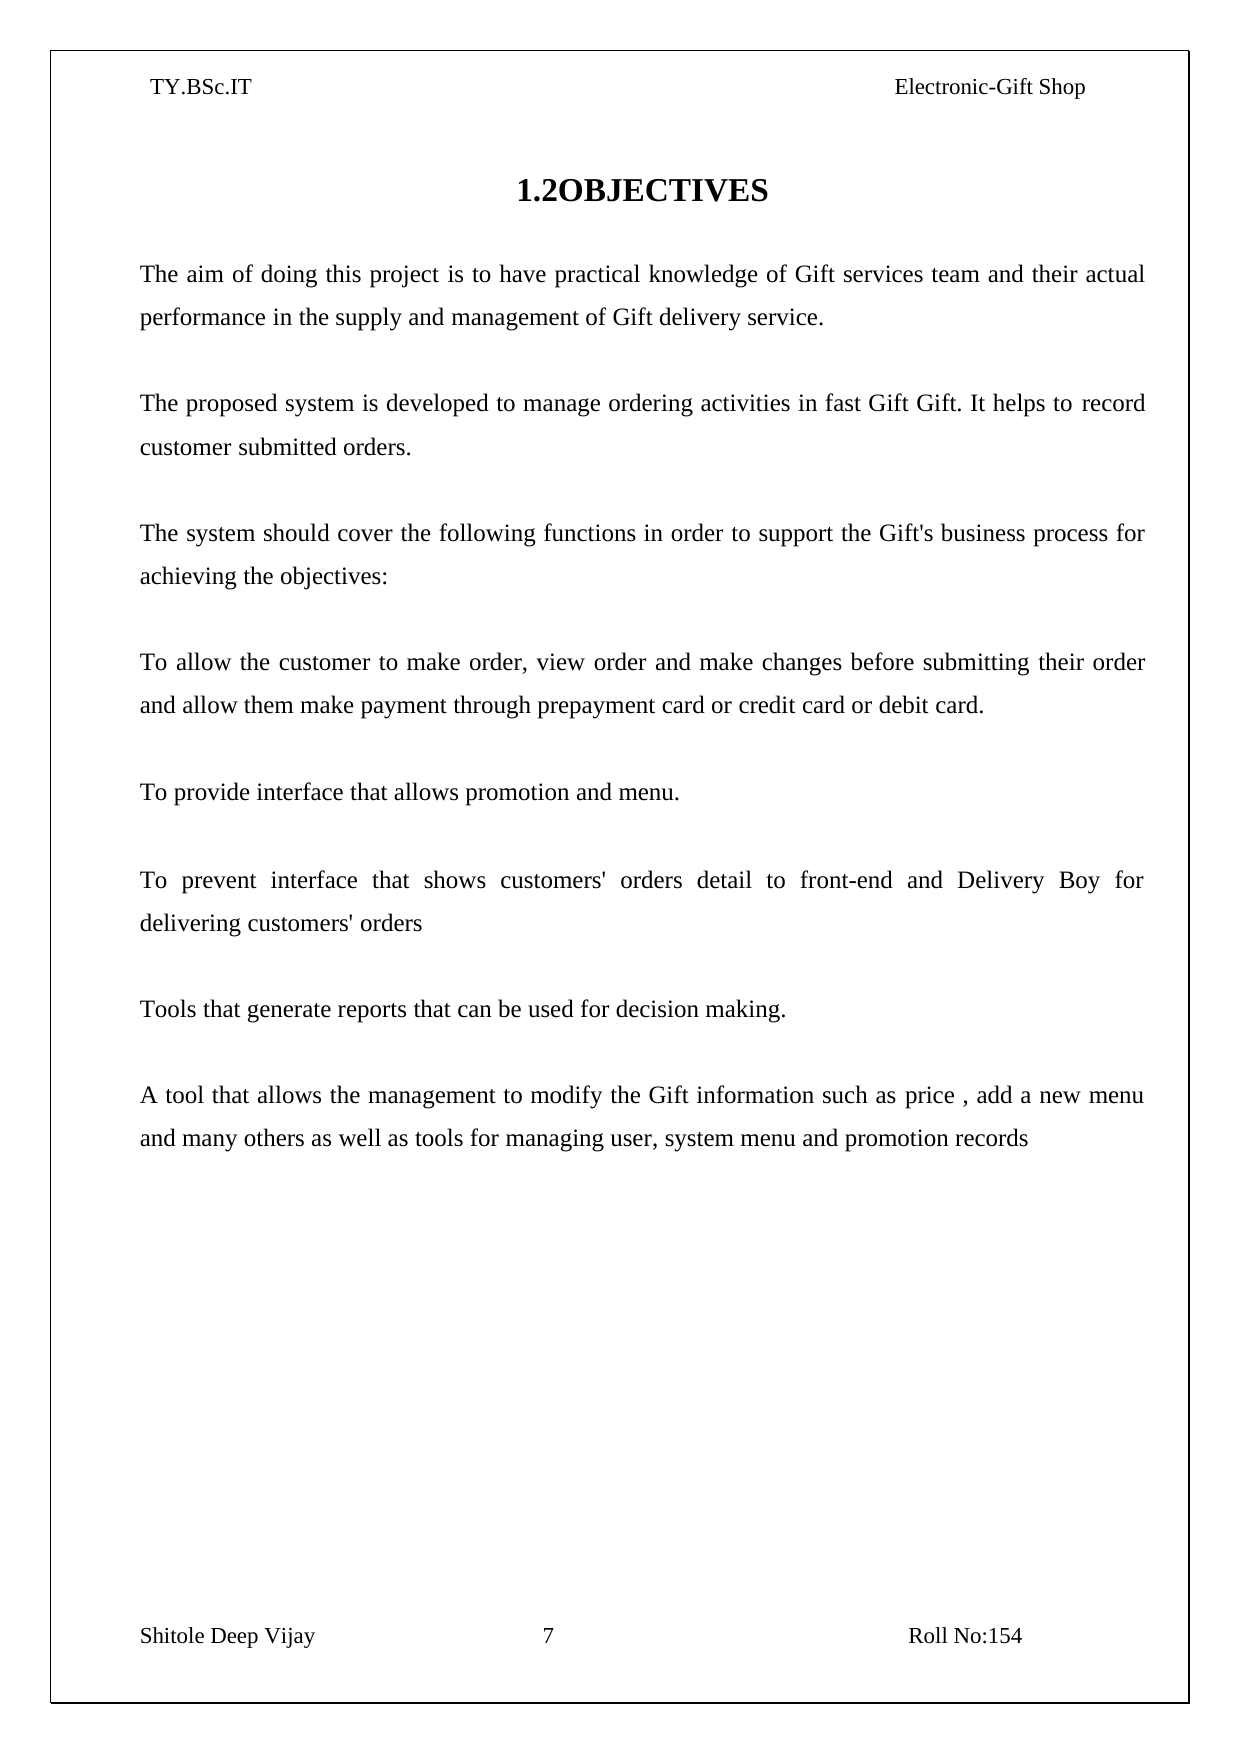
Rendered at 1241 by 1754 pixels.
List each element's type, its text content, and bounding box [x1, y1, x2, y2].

text To provide interface that allows promotion and menu. [139, 777, 1145, 805]
text The aim of doing this project is to have practical knowledge of Gift services team and their actual performance in the supply and management of Gift delivery service. [139, 259, 1145, 331]
text 1.2OBJECTIVES [139, 170, 1145, 209]
text To prevent interface that shows customers' orders detail to front-end and Delivery Boy for delivering customers' orders [139, 865, 1145, 937]
text Tools that generate reports that can be used for decision making. [139, 994, 1145, 1023]
text The proposed system is developed to manage ordering activities in fast Gift Gift. It helps to record customer submitted orders. [139, 388, 1145, 460]
text The system should cover the following functions in order to support the Gift's business process for achieving the objectives: [139, 518, 1145, 590]
text A tool that allows the management to modify the Gift information such as price , add a new menu and many others as well as tools for managing user, system menu and promotion records [139, 1080, 1145, 1152]
text To allow the customer to make order, view order and make changes before submitting their order and allow them make payment through prepayment card or credit card or debit card. [139, 647, 1145, 719]
